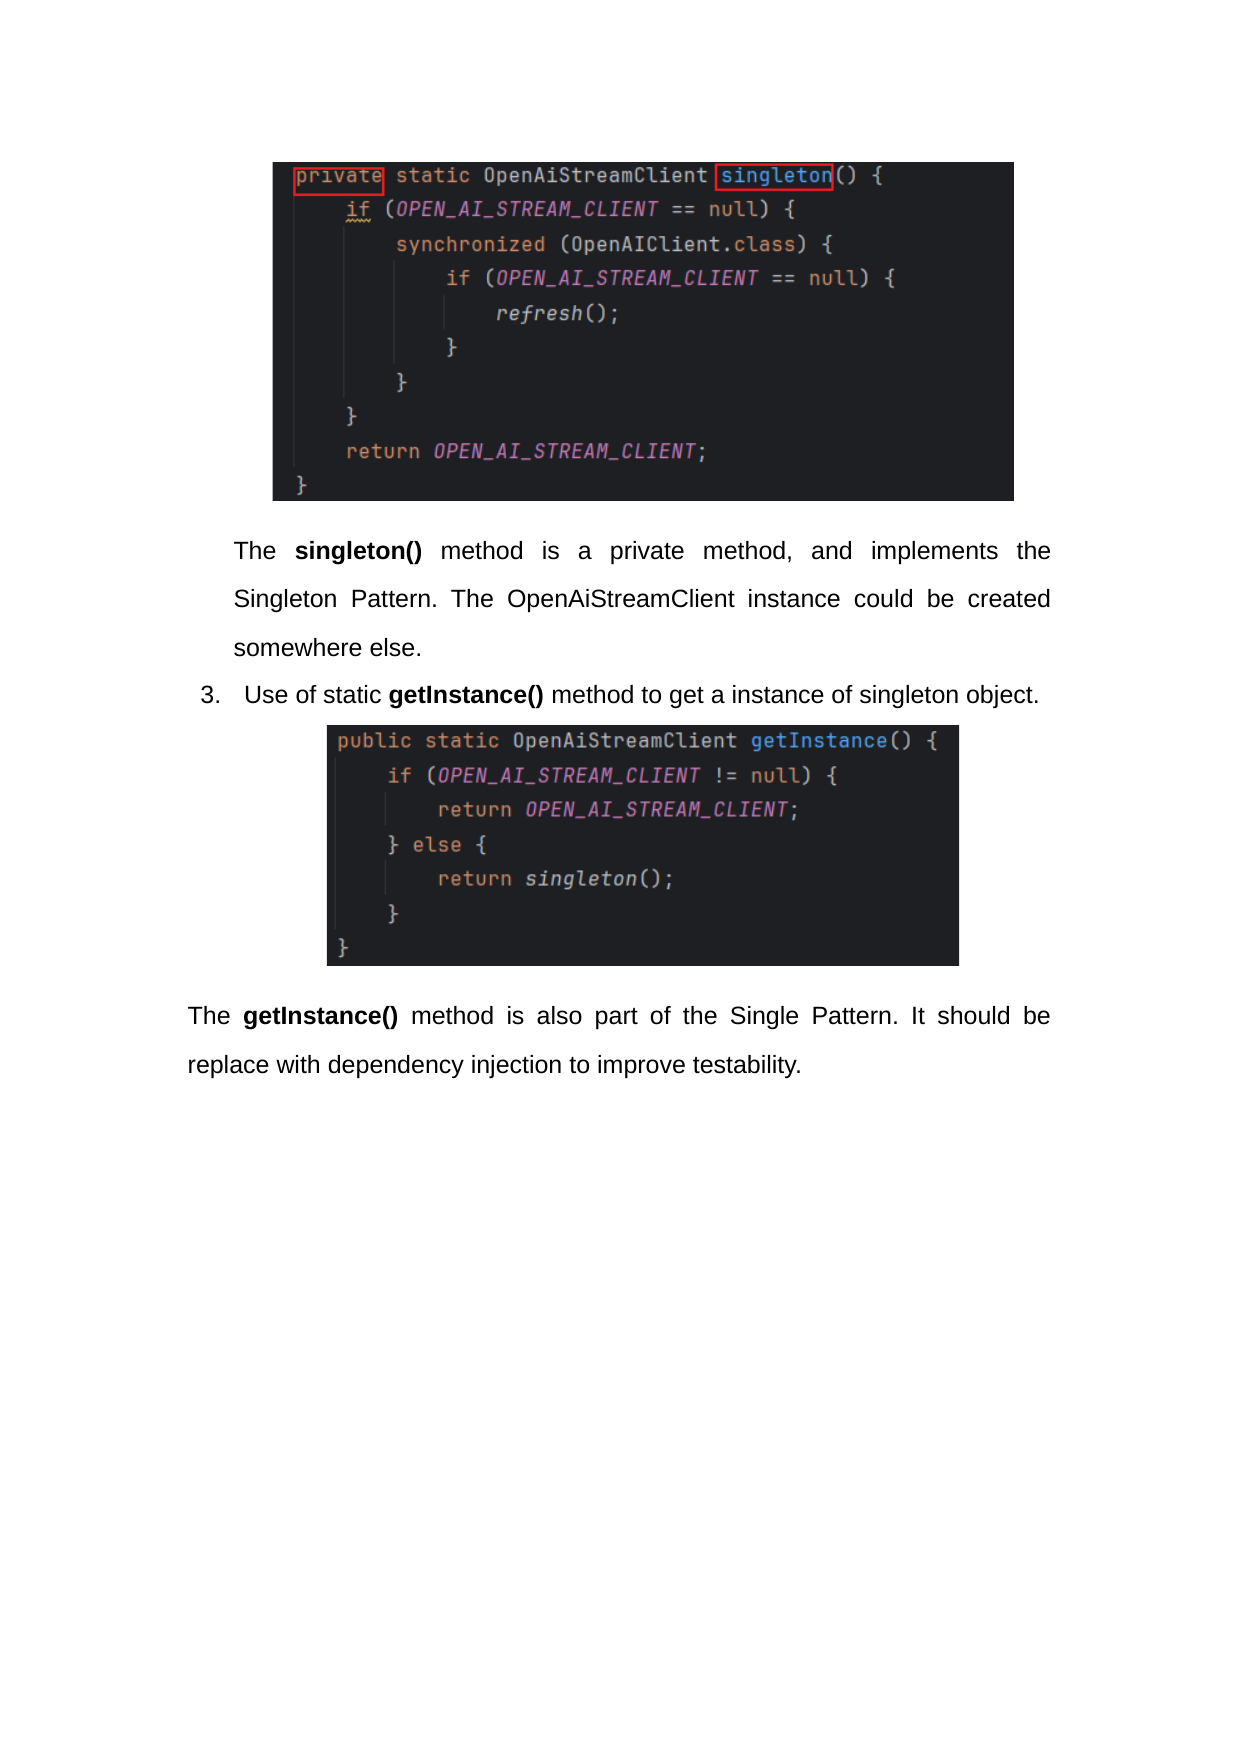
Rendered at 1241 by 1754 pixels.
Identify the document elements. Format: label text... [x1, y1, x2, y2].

list The singleton() method is a private method, and implements the Singleton Pattern. The OpenAiStreamClient instance could be created somewhere else. [233, 534, 1053, 664]
picture [326, 725, 960, 966]
picture [272, 162, 1014, 501]
text The getInstance() method is also part of the Single Pattern. It should be replace with dependency injection to improve testability. [187, 999, 1053, 1081]
list Use of static getInstance() method to get a instance of singleton object. [187, 678, 1053, 711]
